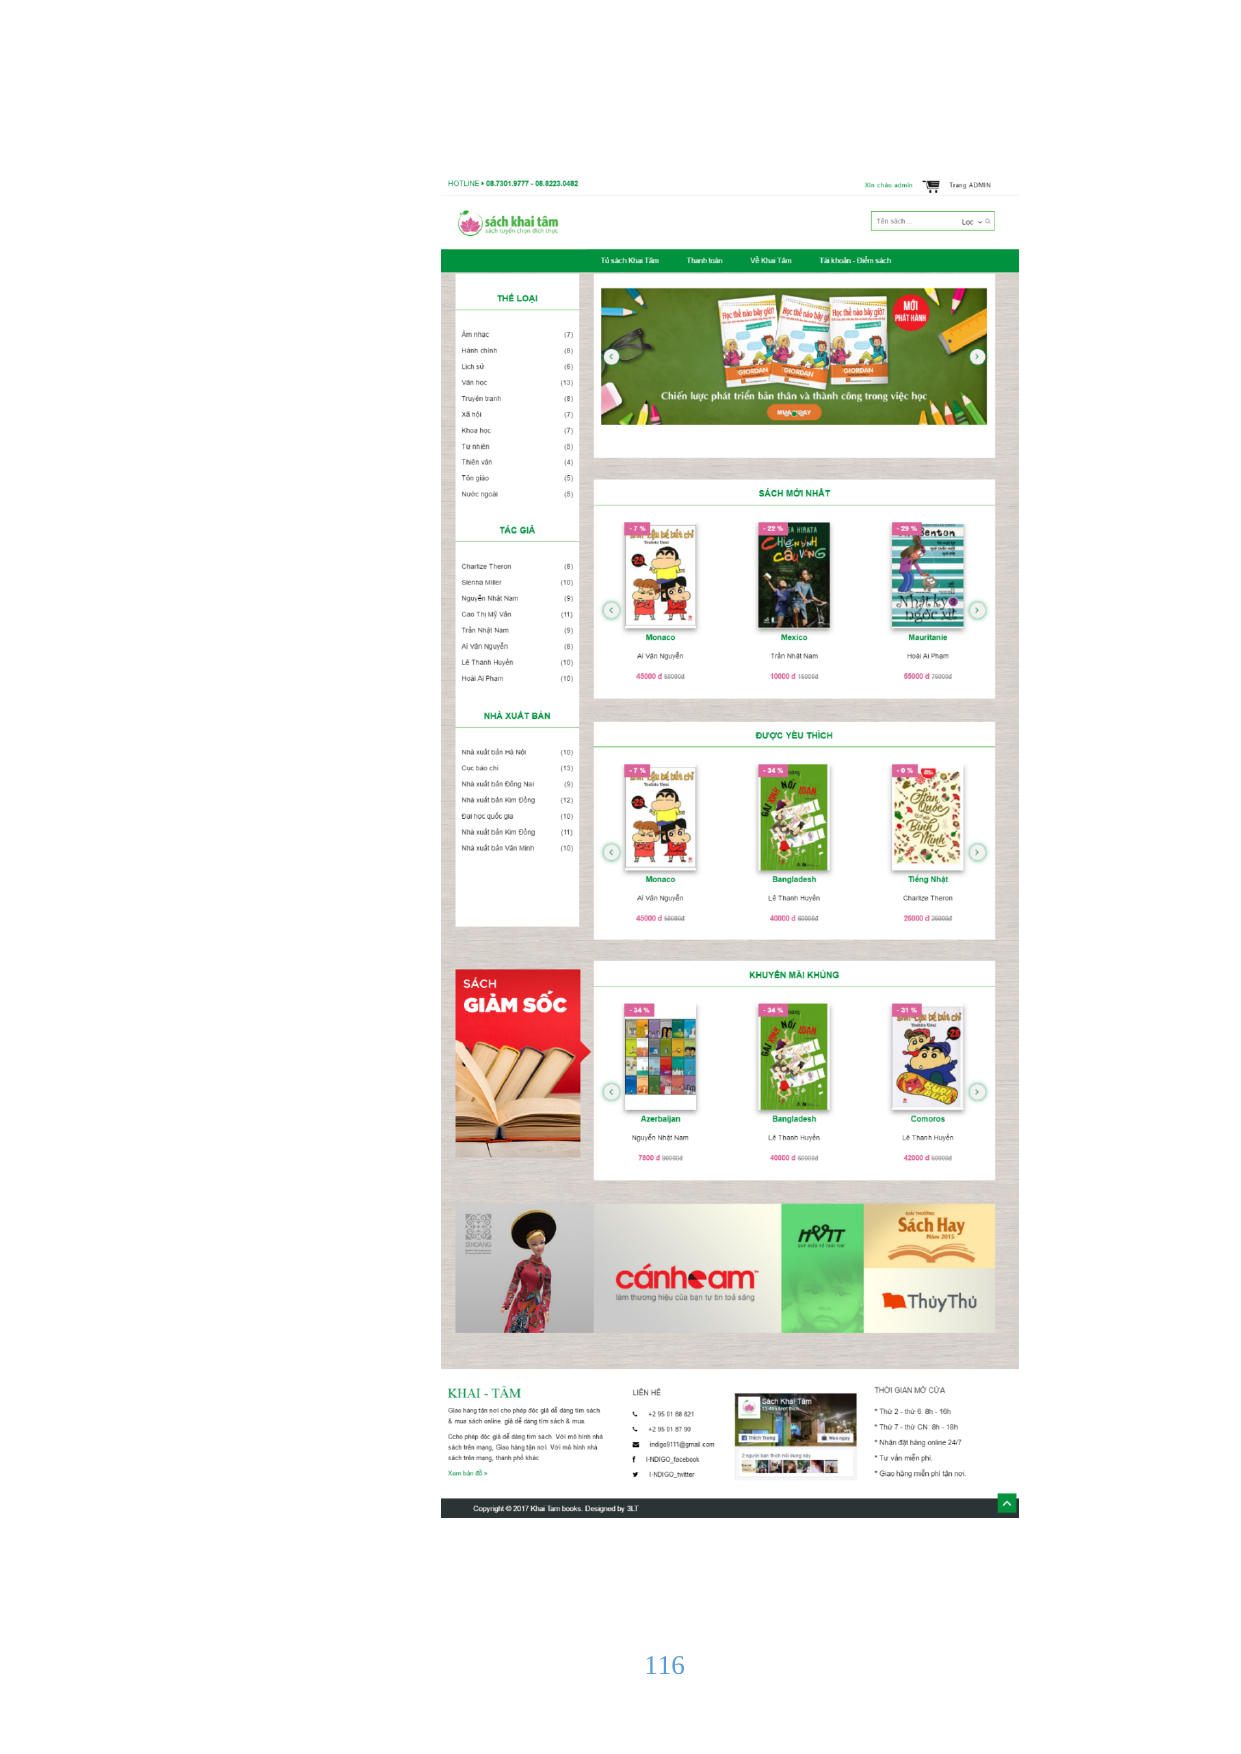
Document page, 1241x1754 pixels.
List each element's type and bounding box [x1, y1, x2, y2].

picture [441, 177, 1019, 1518]
